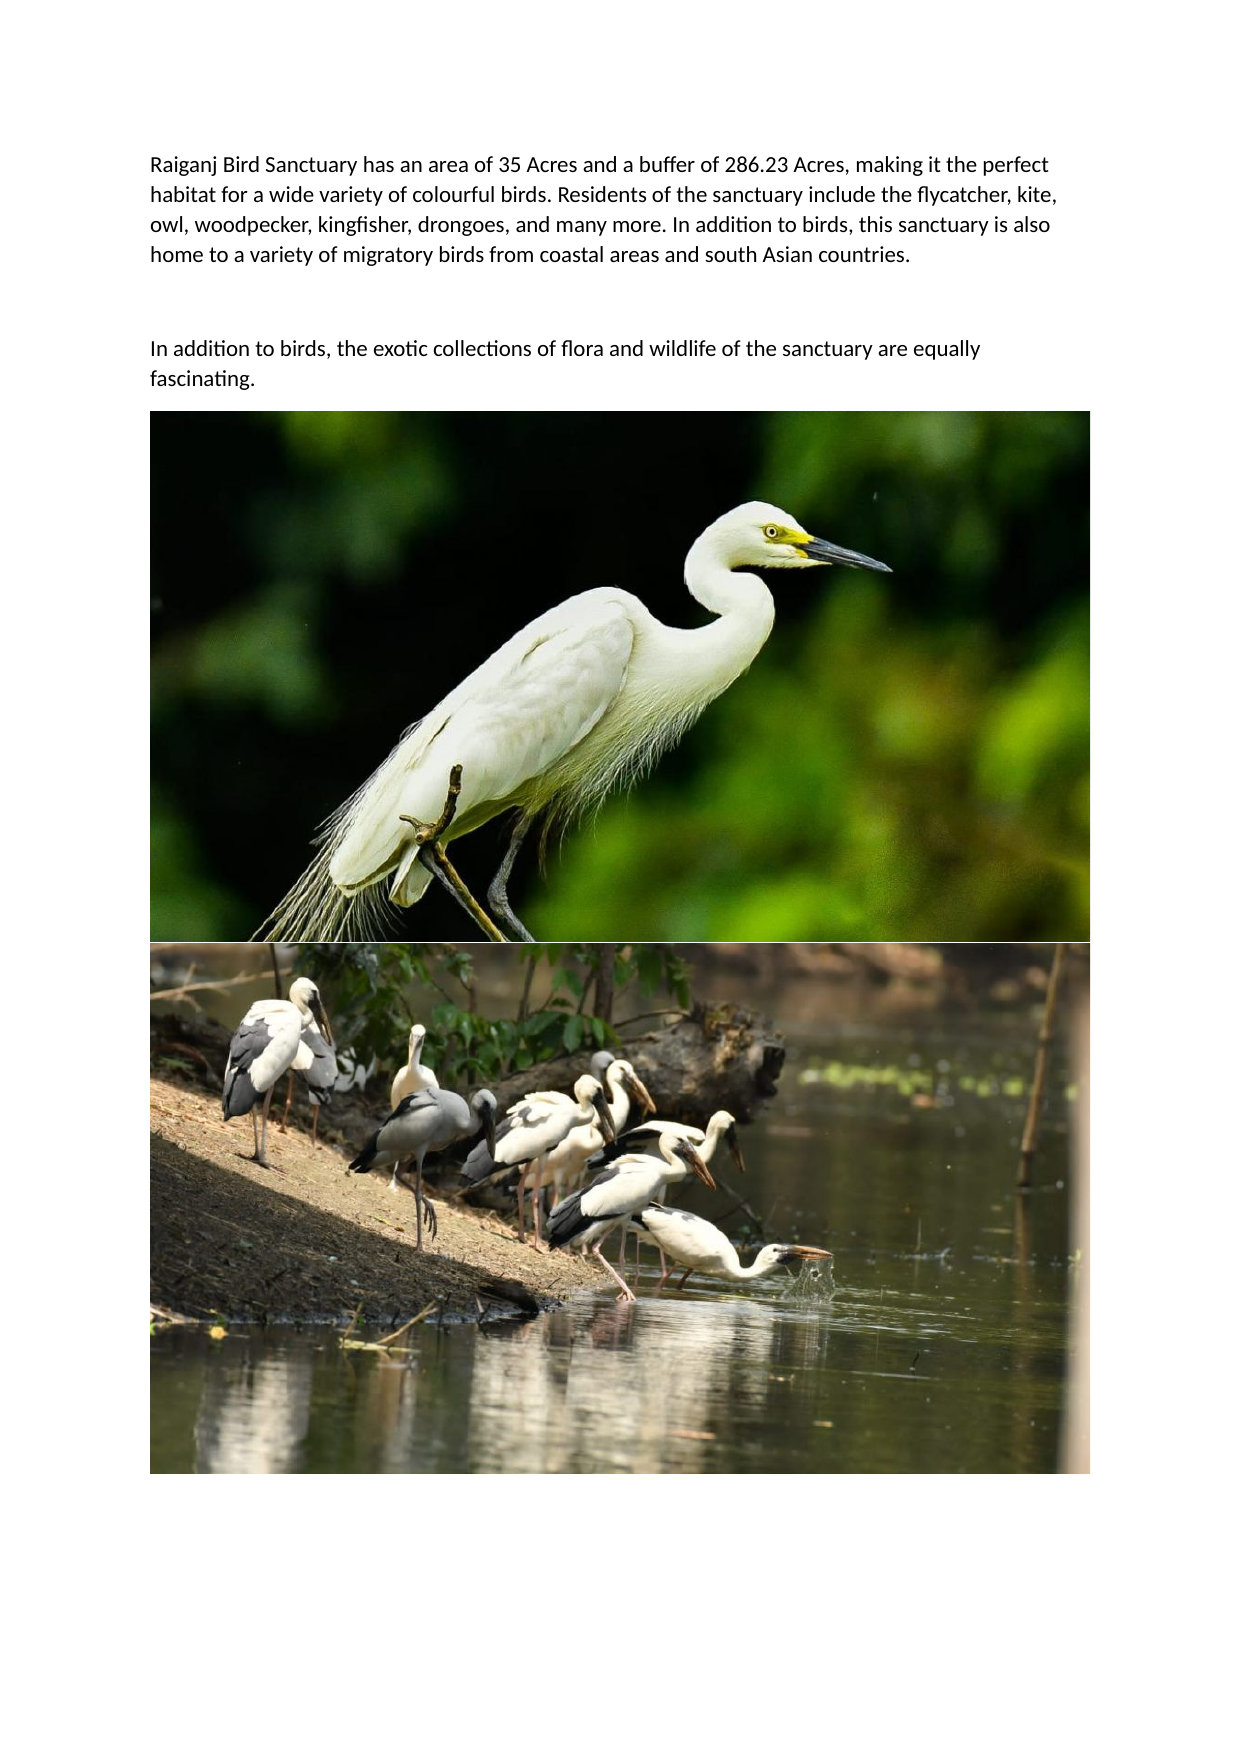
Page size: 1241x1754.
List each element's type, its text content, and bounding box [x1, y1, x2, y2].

picture [150, 943, 1091, 1474]
text Raiganj Bird Sanctuary has an area of 35 Acres and a buffer of 286.23 Acres, making it the perfect habitat for a wide variety of colourful birds. Residents of the sanctuary include the flycatcher, kite, owl, woodpecker, kingfisher, drongoes, and many more. In addition to birds, this sanctuary is also home to a variety of migratory birds from coastal areas and south Asian countries. [150, 150, 1090, 269]
picture [150, 411, 1091, 942]
text In addition to birds, the exotic collections of flora and wildlife of the sanctuary are equally fascinating. [150, 334, 1090, 393]
